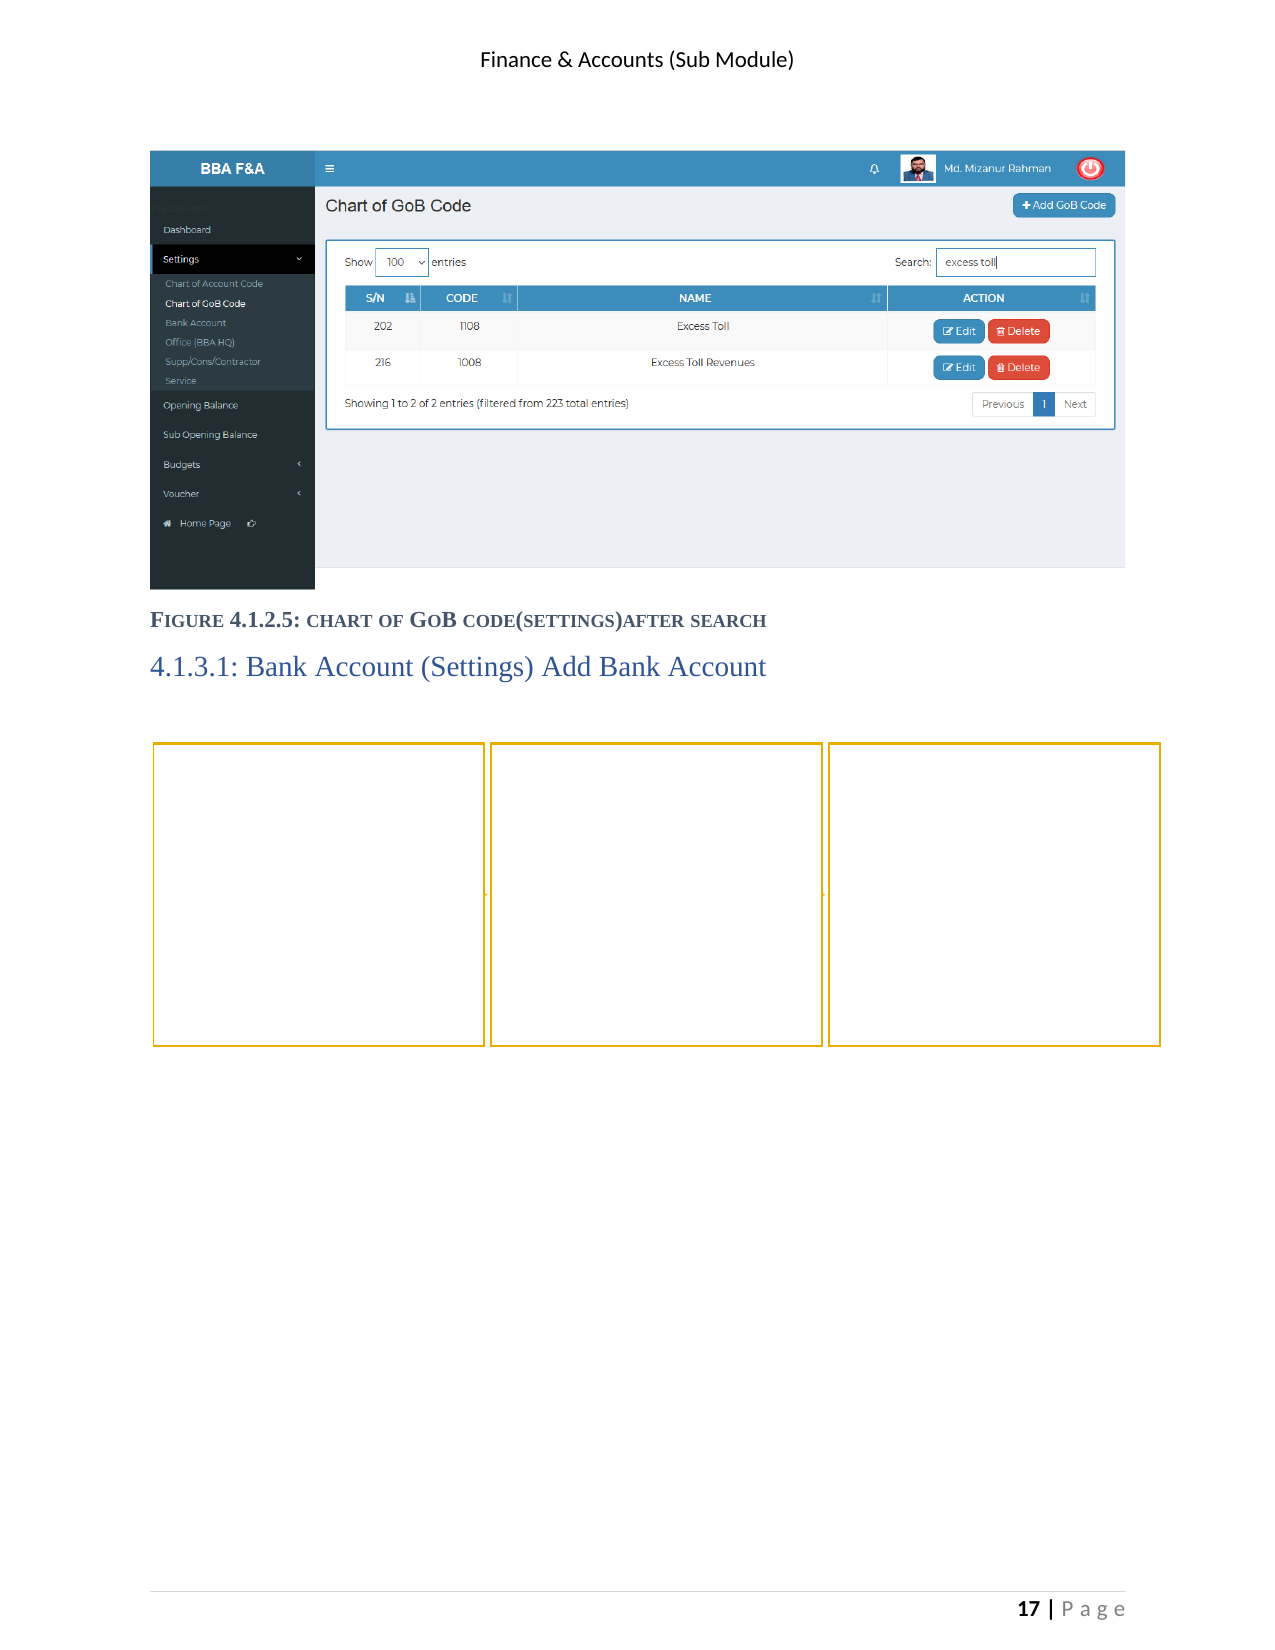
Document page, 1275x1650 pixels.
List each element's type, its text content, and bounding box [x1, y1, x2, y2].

text Figure 4.1.2.5: chart of GoB code(settings)after search [150, 606, 1125, 633]
subtitle 4.1.3.1: Bank Account (Settings) Add Bank Account [150, 649, 1125, 683]
picture [150, 150, 1125, 590]
